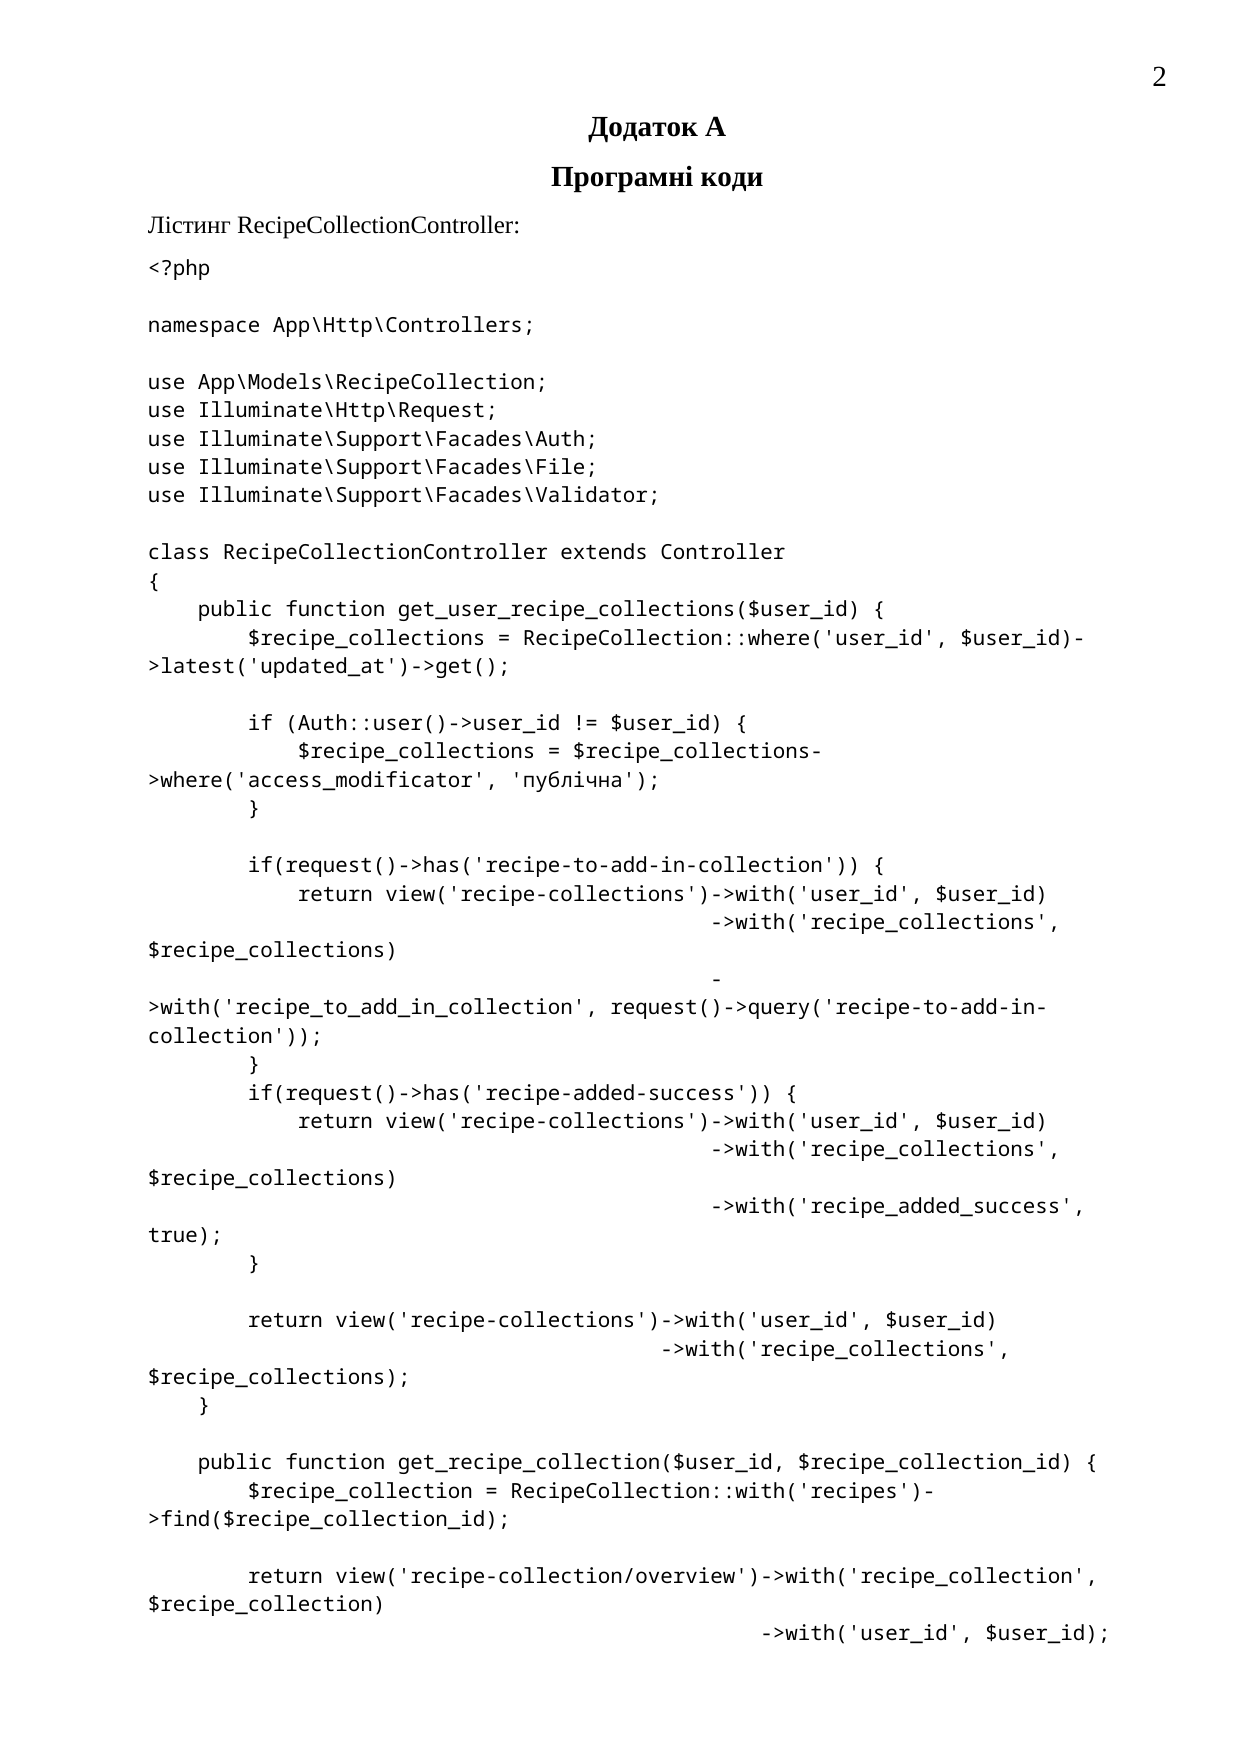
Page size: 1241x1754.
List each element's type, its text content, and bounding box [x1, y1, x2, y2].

text ->with('recipe_added_success', true); [148, 1191, 1167, 1248]
text Додаток А [148, 109, 1167, 143]
text ->with('recipe_collections', $recipe_collections) [148, 1134, 1167, 1191]
text use Illuminate\Support\Facades\Validator; [148, 481, 1167, 509]
text { [148, 566, 1167, 594]
text Програмні коди [148, 159, 1167, 193]
text return view('recipe-collections')->with('user_id', $user_id) [148, 879, 1167, 907]
text use App\Models\RecipeCollection; [148, 367, 1167, 395]
text $recipe_collections = $recipe_collections->where('access_modificator', 'публічна'); [148, 736, 1167, 793]
text ->with('recipe_to_add_in_collection', request()->query('recipe-to-add-in-collection')); [148, 964, 1167, 1049]
text return view('recipe-collection/overview')->with('recipe_collection', $recipe_collection) [148, 1561, 1167, 1618]
text <?php [148, 253, 1167, 281]
text use Illuminate\Http\Request; [148, 395, 1167, 424]
text ->with('recipe_collections', $recipe_collections); [148, 1334, 1167, 1391]
text Лістинг RecipeCollectionController: [148, 210, 1167, 239]
text $recipe_collection = RecipeCollection::with('recipes')->find($recipe_collection_id); [148, 1476, 1167, 1533]
text use Illuminate\Support\Facades\Auth; [148, 424, 1167, 452]
text use Illuminate\Support\Facades\File; [148, 452, 1167, 481]
text if(request()->has('recipe-to-add-in-collection')) { [148, 850, 1167, 879]
text return view('recipe-collections')->with('user_id', $user_id) [148, 1305, 1167, 1334]
text return view('recipe-collections')->with('user_id', $user_id) [148, 1106, 1167, 1134]
text namespace App\Http\Controllers; [148, 310, 1167, 338]
text if(request()->has('recipe-added-success')) { [148, 1078, 1167, 1106]
text ->with('user_id', $user_id); [148, 1618, 1167, 1646]
text public function get_user_recipe_collections($user_id) { [148, 594, 1167, 623]
text } [148, 1391, 1167, 1419]
text } [148, 1248, 1167, 1277]
text } [148, 793, 1167, 822]
text $recipe_collections = RecipeCollection::where('user_id', $user_id)->latest('updated_at')->get(); [148, 623, 1167, 679]
text ->with('recipe_collections', $recipe_collections) [148, 907, 1167, 964]
text class RecipeCollectionController extends Controller [148, 537, 1167, 566]
text if (Auth::user()->user_id != $user_id) { [148, 708, 1167, 736]
text public function get_recipe_collection($user_id, $recipe_collection_id) { [148, 1447, 1167, 1476]
text } [148, 1049, 1167, 1078]
